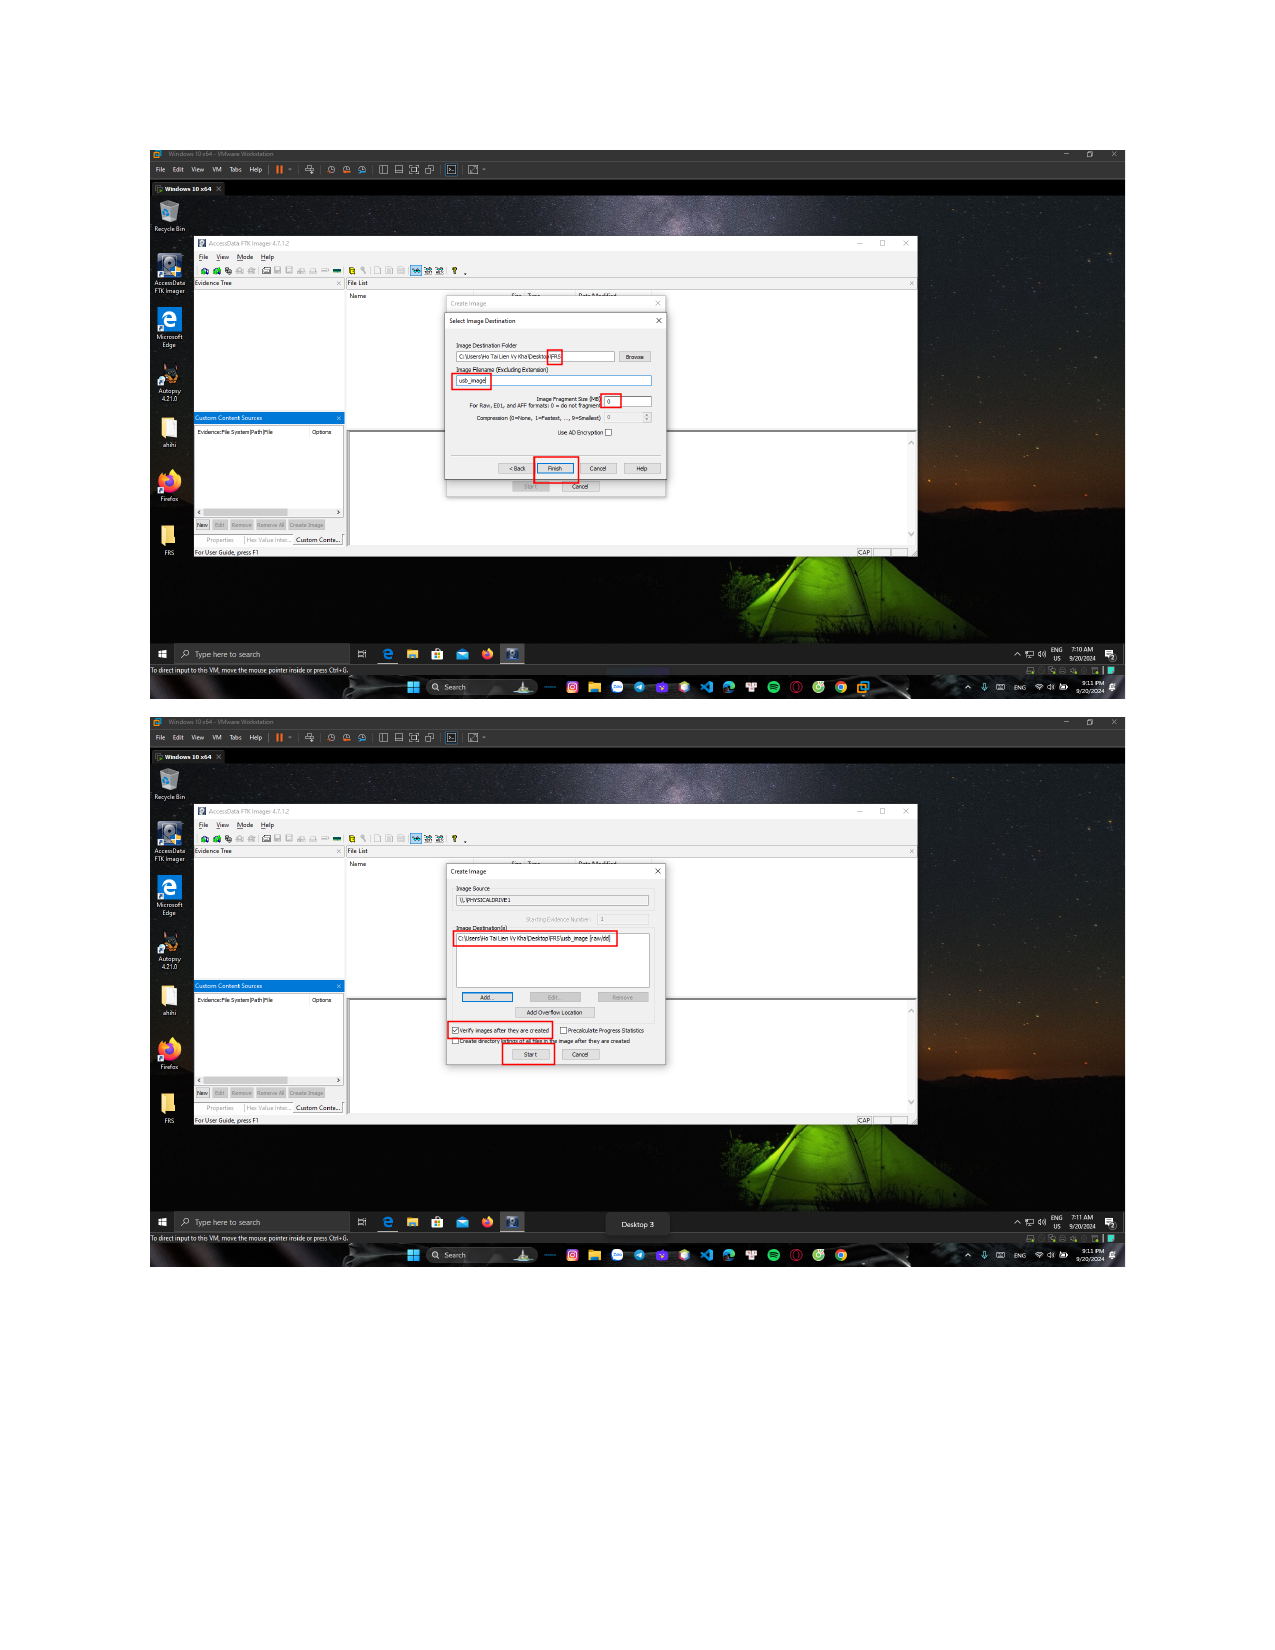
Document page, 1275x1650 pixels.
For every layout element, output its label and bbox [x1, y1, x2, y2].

picture [150, 717, 1125, 1267]
picture [150, 150, 1125, 699]
